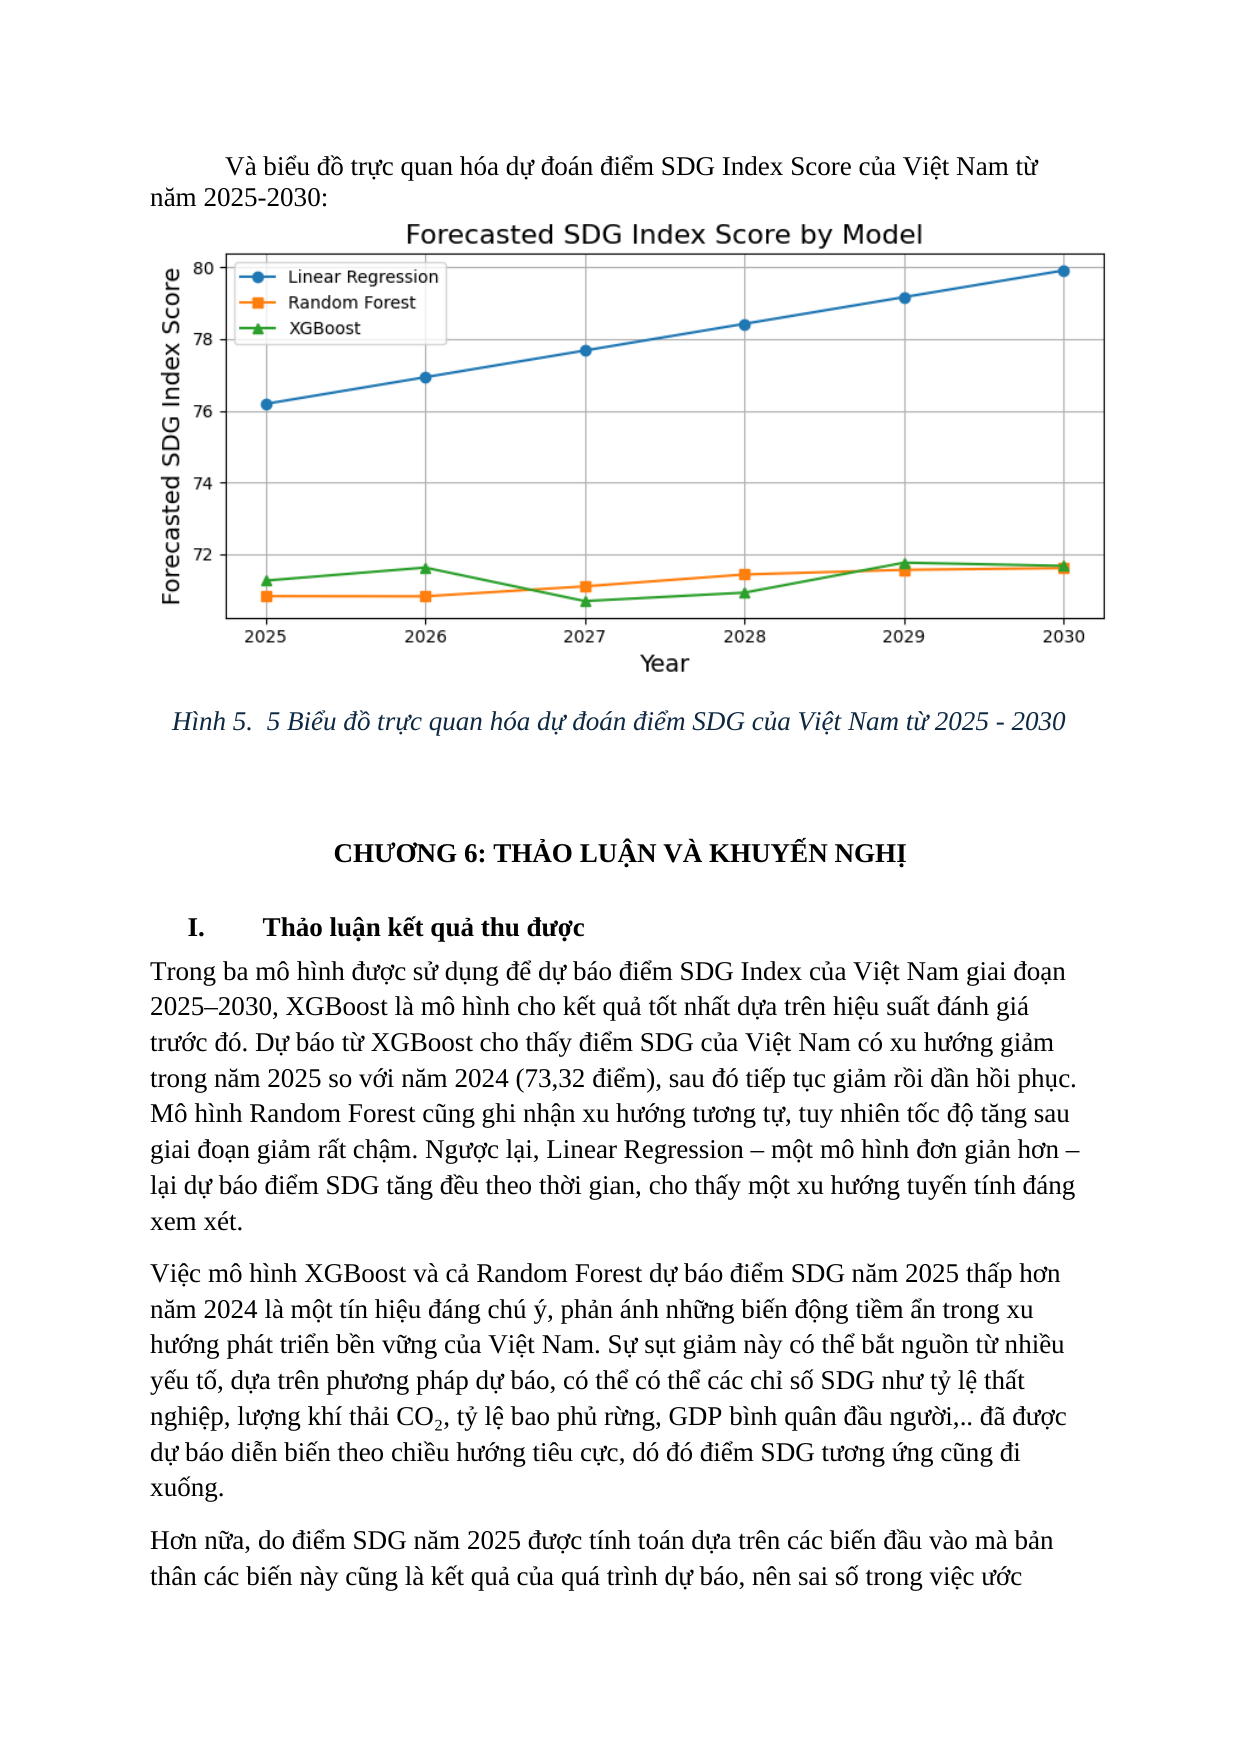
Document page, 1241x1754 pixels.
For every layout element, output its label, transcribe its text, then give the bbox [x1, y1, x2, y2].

text Và biểu đồ trực quan hóa dự đoán điểm SDG Index Score của Việt Nam từ năm 2025-2030: [150, 150, 1090, 212]
text Việc mô hình XGBoost và cả Random Forest dự báo điểm SDG năm 2025 thấp hơn năm 2024 là một tín hiệu đáng chú ý, phản ánh những biến động tiềm ẩn trong xu hướng phát triển bền vững của Việt Nam. Sự sụt giảm này có thể bắt nguồn từ nhiều yếu tố, dựa trên phương pháp dự báo, có thể có thể các chỉ số SDG như tỷ lệ thất nghiệp, lượng khí thải CO₂, tỷ lệ bao phủ rừng, GDP bình quân đầu người,.. đã được dự báo diễn biến theo chiều hướng tiêu cực, dó đó điểm SDG tương ứng cũng đi xuống. [150, 1257, 1090, 1503]
picture [150, 212, 1116, 689]
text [150, 1524, 1090, 1591]
subtitle CHƯƠNG 6: THẢO LUẬN VÀ KHUYẾN NGHỊ [150, 837, 1090, 868]
subtitle Thảo luận kết quả thu được [187, 911, 1090, 942]
text Hình 5. 5 Biểu đồ trực quan hóa dự đoán điểm SDG của Việt Nam từ 2025 - 2030 [150, 706, 1090, 737]
text Trong ba mô hình được sử dụng để dự báo điểm SDG Index của Việt Nam giai đoạn 2025–2030, XGBoost là mô hình cho kết quả tốt nhất dựa trên hiệu suất đánh giá trước đó. Dự báo từ XGBoost cho thấy điểm SDG của Việt Nam có xu hướng giảm trong năm 2025 so với năm 2024 (73,32 điểm), sau đó tiếp tục giảm rồi dần hồi phục. Mô hình Random Forest cũng ghi nhận xu hướng tương tự, tuy nhiên tốc độ tăng sau giai đoạn giảm rất chậm. Ngược lại, Linear Regression – một mô hình đơn giản hơn – lại dự báo điểm SDG tăng đều theo thời gian, cho thấy một xu hướng tuyến tính đáng xem xét. [150, 955, 1090, 1236]
